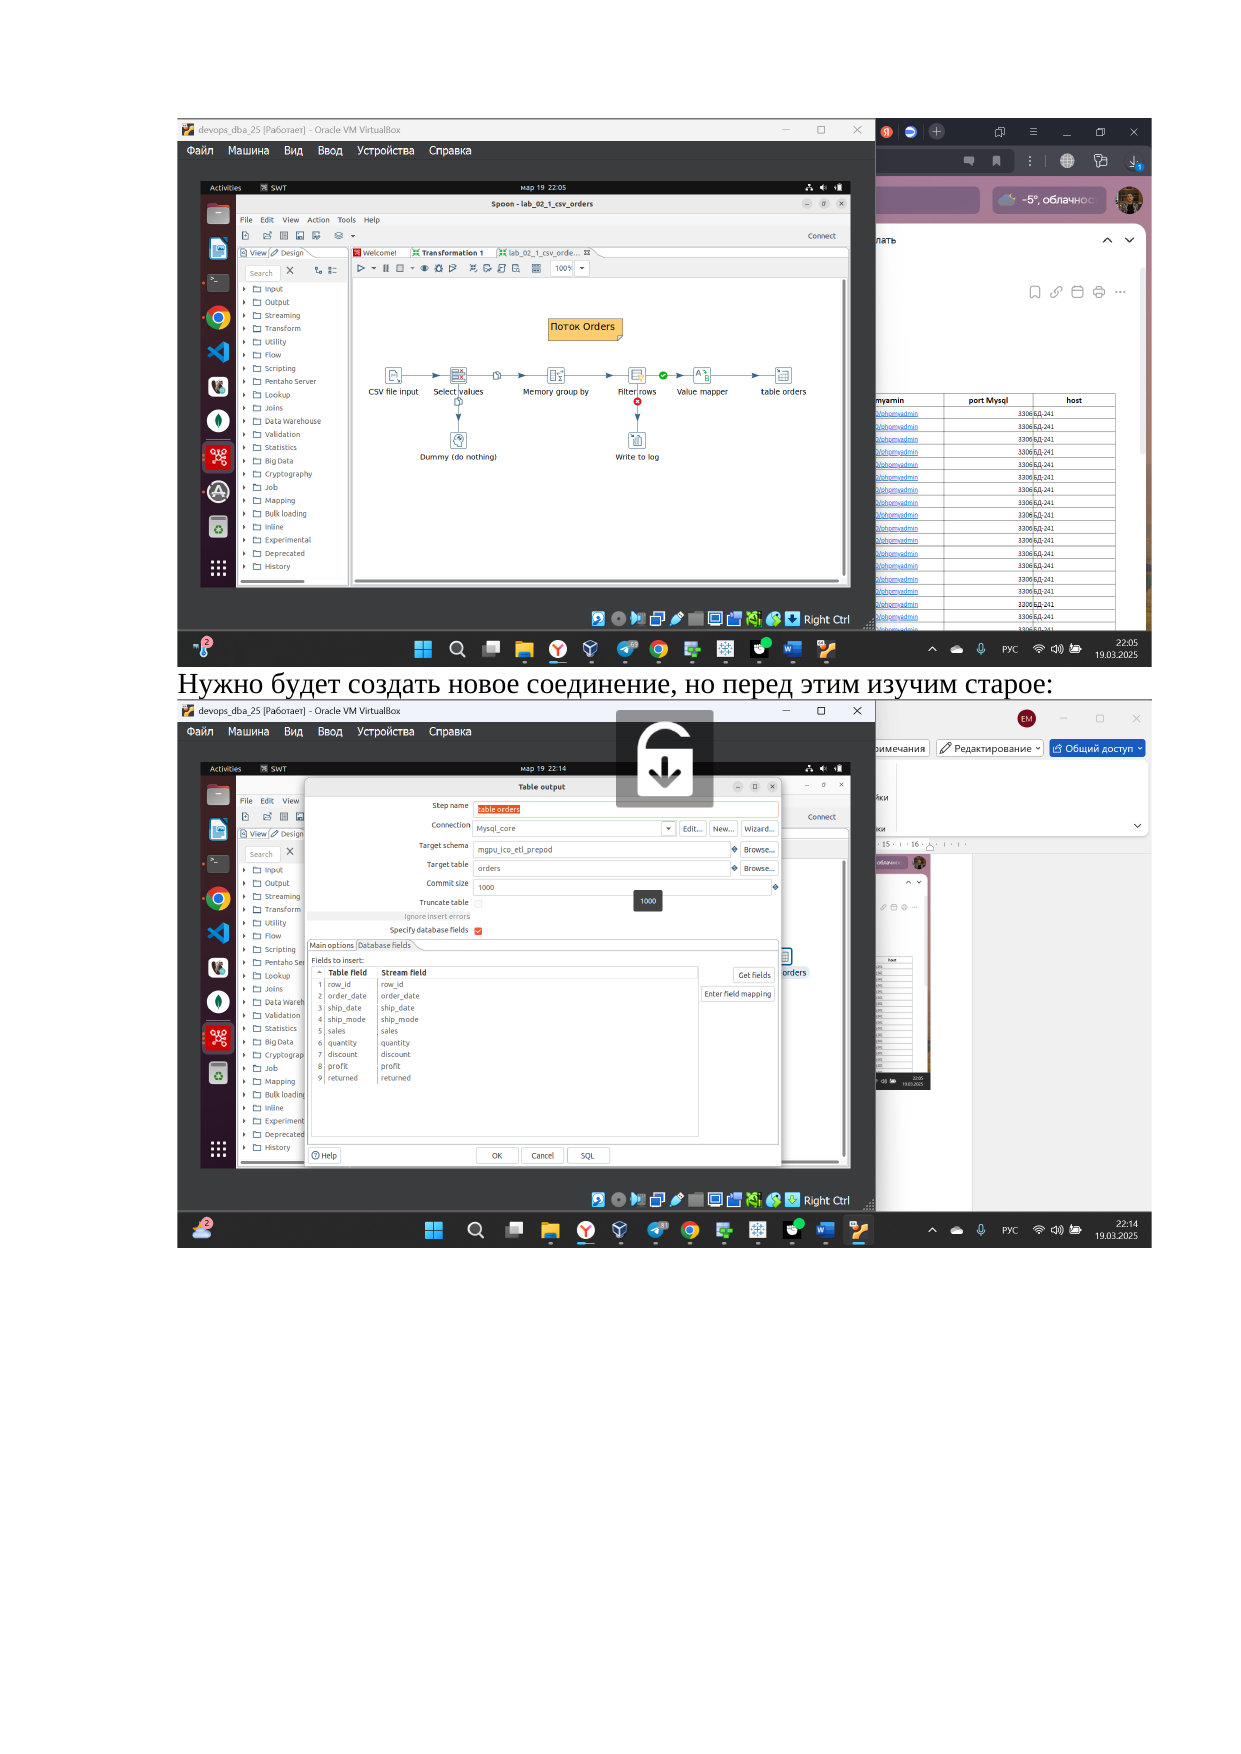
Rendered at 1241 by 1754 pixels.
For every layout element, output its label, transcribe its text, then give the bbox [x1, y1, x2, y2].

text Нужно будет создать новое соединение, но перед этим изучим старое: [177, 667, 1152, 699]
picture [177, 699, 1152, 1248]
picture [177, 118, 1152, 667]
